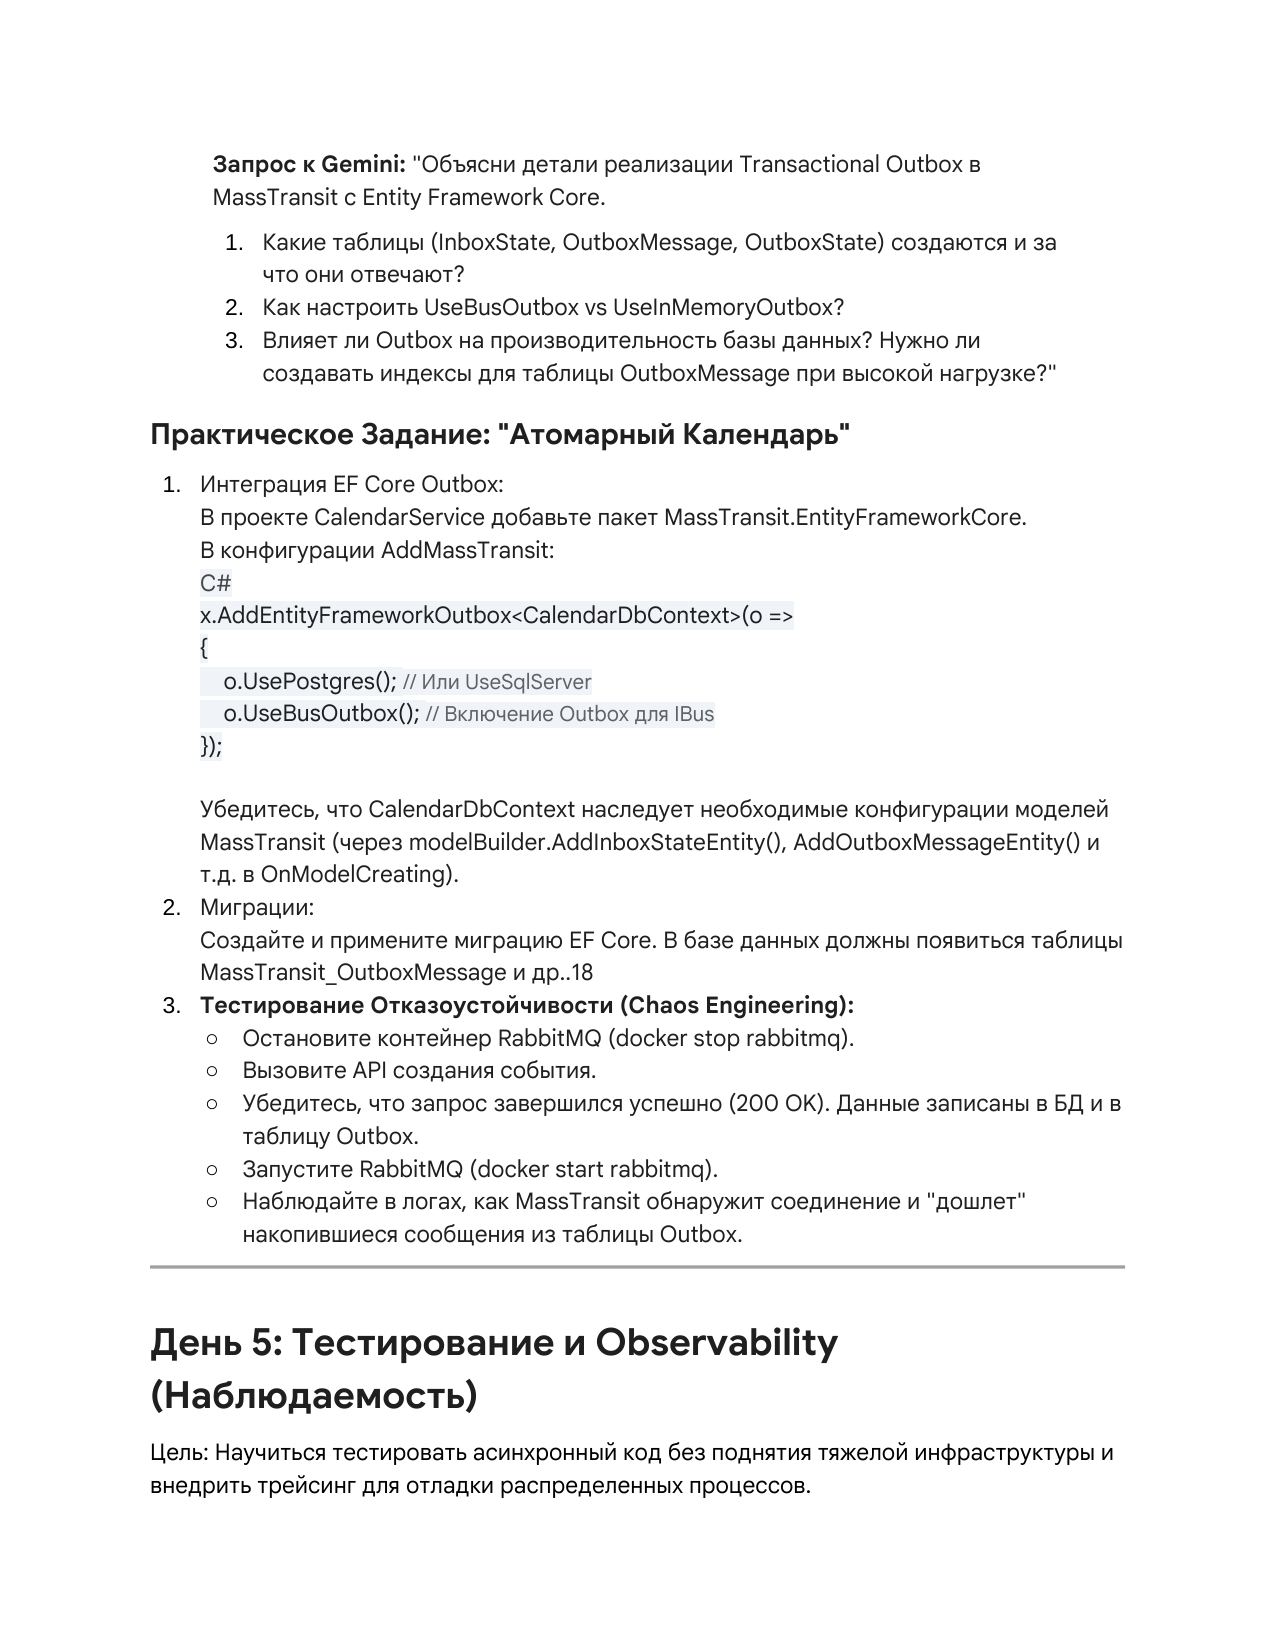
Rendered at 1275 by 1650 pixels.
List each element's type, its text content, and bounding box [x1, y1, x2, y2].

list Миграции: Создайте и примените миграцию EF Core. В базе данных должны появиться таблицы MassTransit_OutboxMessage и др..18 [162, 893, 1125, 987]
text Запрос к Gemini: "Объясни детали реализации Transactional Outbox в MassTransit с Entity Framework Core. [212, 150, 1062, 211]
list Интеграция EF Core Outbox: В проекте CalendarService добавьте пакет MassTransit.EntityFrameworkCore. В конфигурации AddMassTransit: C# x.AddEntityFrameworkOutbox<CalendarDbContext>(o => { o.UsePostgres(); // Или UseSqlServer o.UseBusOutbox(); // Включение Outbox для IBus }); Убедитесь, что CalendarDbContext наследует необходимые конфигурации моделей MassTransit (через modelBuilder.AddInboxStateEntity(), AddOutboxMessageEntity() и т.д. в OnModelCreating). [162, 471, 1125, 889]
list Запустите RabbitMQ (docker start rabbitmq). [205, 1155, 1125, 1183]
list Остановите контейнер RabbitMQ (docker stop rabbitmq). [205, 1024, 1125, 1053]
list Влияет ли Outbox на производительность базы данных? Нужно ли создавать индексы для таблицы OutboxMessage при высокой нагрузке?" [225, 326, 1062, 387]
list Как настроить UseBusOutbox vs UseInMemoryOutbox? [225, 293, 1062, 322]
list Наблюдайте в логах, как MassTransit обнаружит соединение и "дошлет" накопившиеся сообщения из таблицы Outbox. [205, 1187, 1125, 1249]
list Какие таблицы (InboxState, OutboxMessage, OutboxState) создаются и за что они отвечают? [225, 228, 1062, 289]
list Тестирование Отказоустойчивости (Chaos Engineering): [162, 991, 1125, 1020]
subtitle День 5: Тестирование и Observability (Наблюдаемость) [150, 1269, 1125, 1419]
list Убедитесь, что запрос завершился успешно (200 OK). Данные записаны в БД и в таблицу Outbox. [205, 1089, 1125, 1151]
list Вызовите API создания события. [205, 1057, 1125, 1085]
text Цель: Научиться тестировать асинхронный код без поднятия тяжелой инфраструктуры и внедрить трейсинг для отладки распределенных процессов. [150, 1438, 1125, 1500]
subtitle Практическое Задание: "Атомарный Календарь" [150, 416, 1125, 453]
